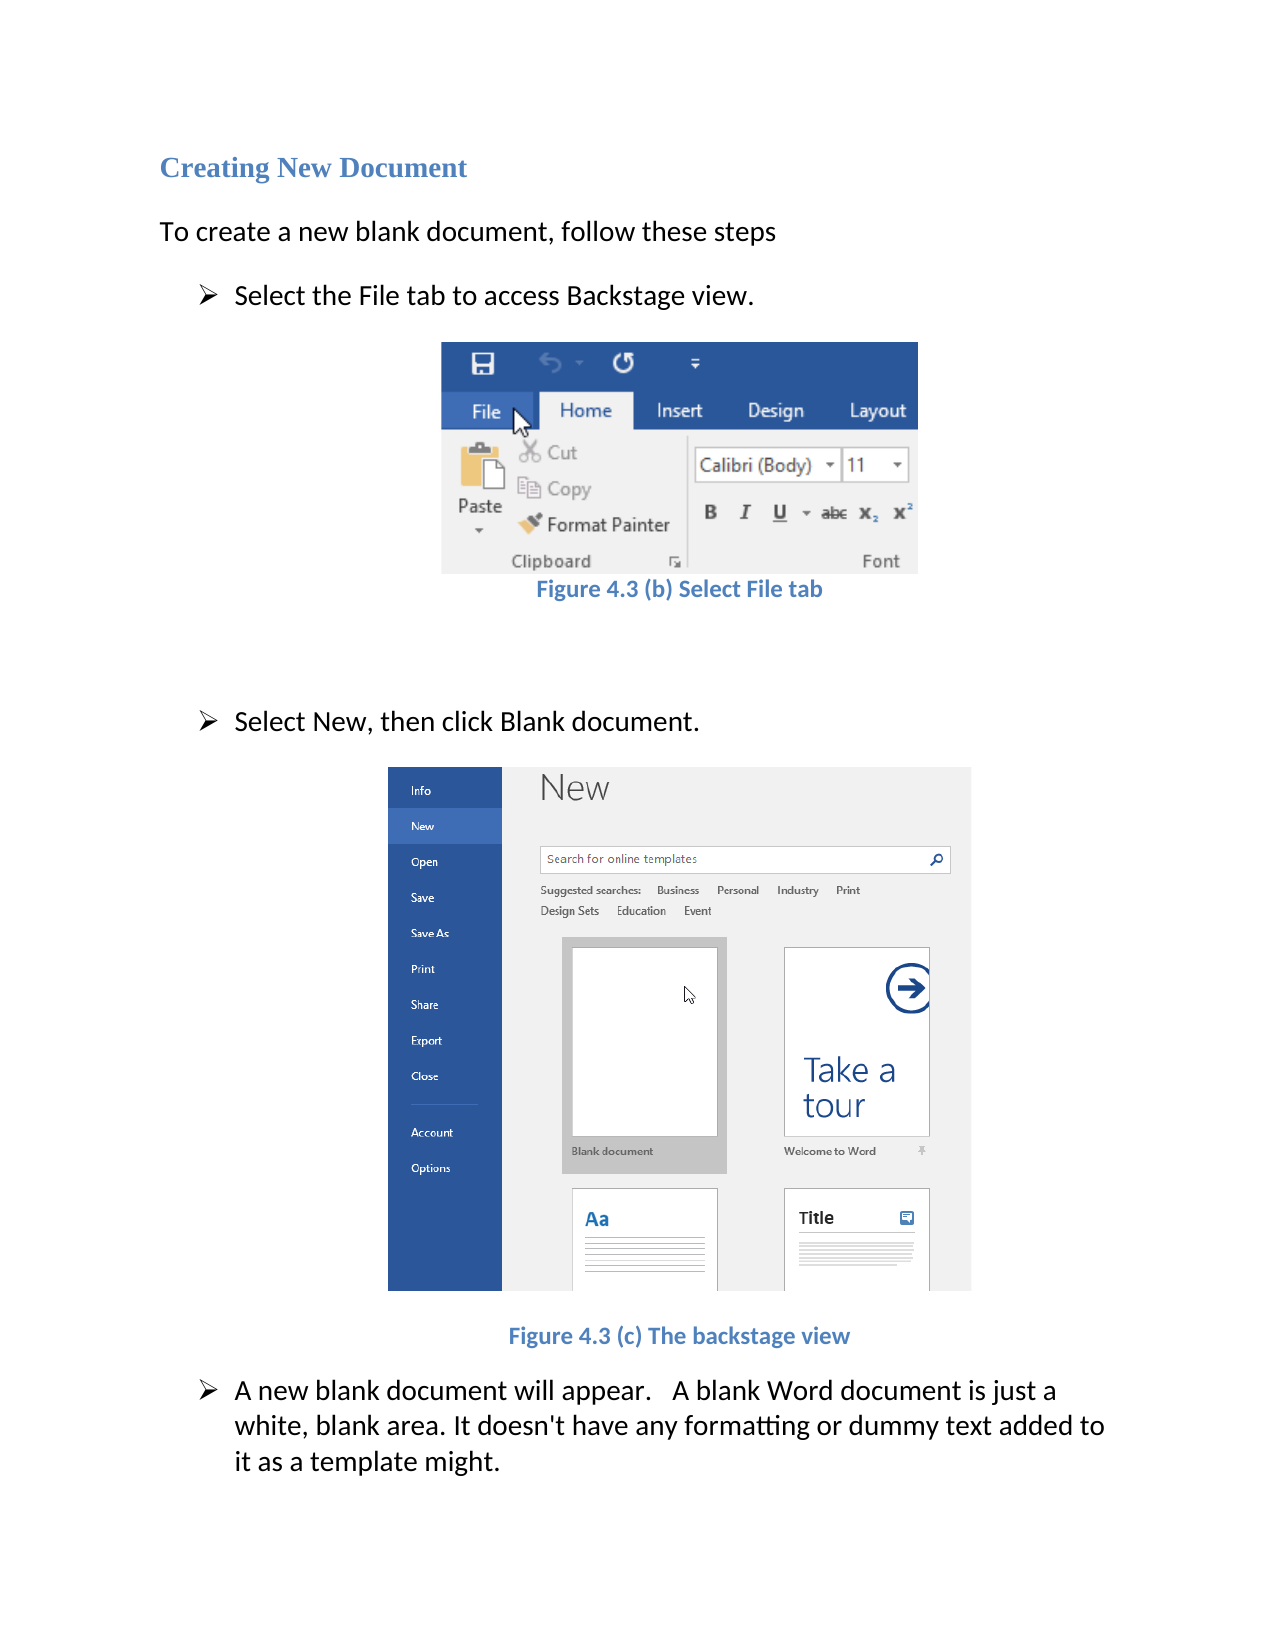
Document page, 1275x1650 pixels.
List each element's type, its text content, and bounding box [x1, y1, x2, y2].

list Figure 4.3 (c) The backstage view [234, 1320, 1125, 1351]
picture [441, 342, 918, 574]
picture [388, 767, 972, 1291]
list Figure 4.3 (b) Select File tab [234, 573, 1125, 604]
list Select the File tab to access Backstage view. [197, 277, 1125, 313]
text Creating New Document [159, 150, 1125, 183]
text To create a new blank document, follow these steps [159, 213, 1125, 248]
list Select New, then click Blank document. [197, 703, 1125, 739]
list A new blank document will appear. A blank Word document is just a white, blank area. It doesn't have any formatting or dummy text added to it as a template might. [197, 1372, 1125, 1478]
